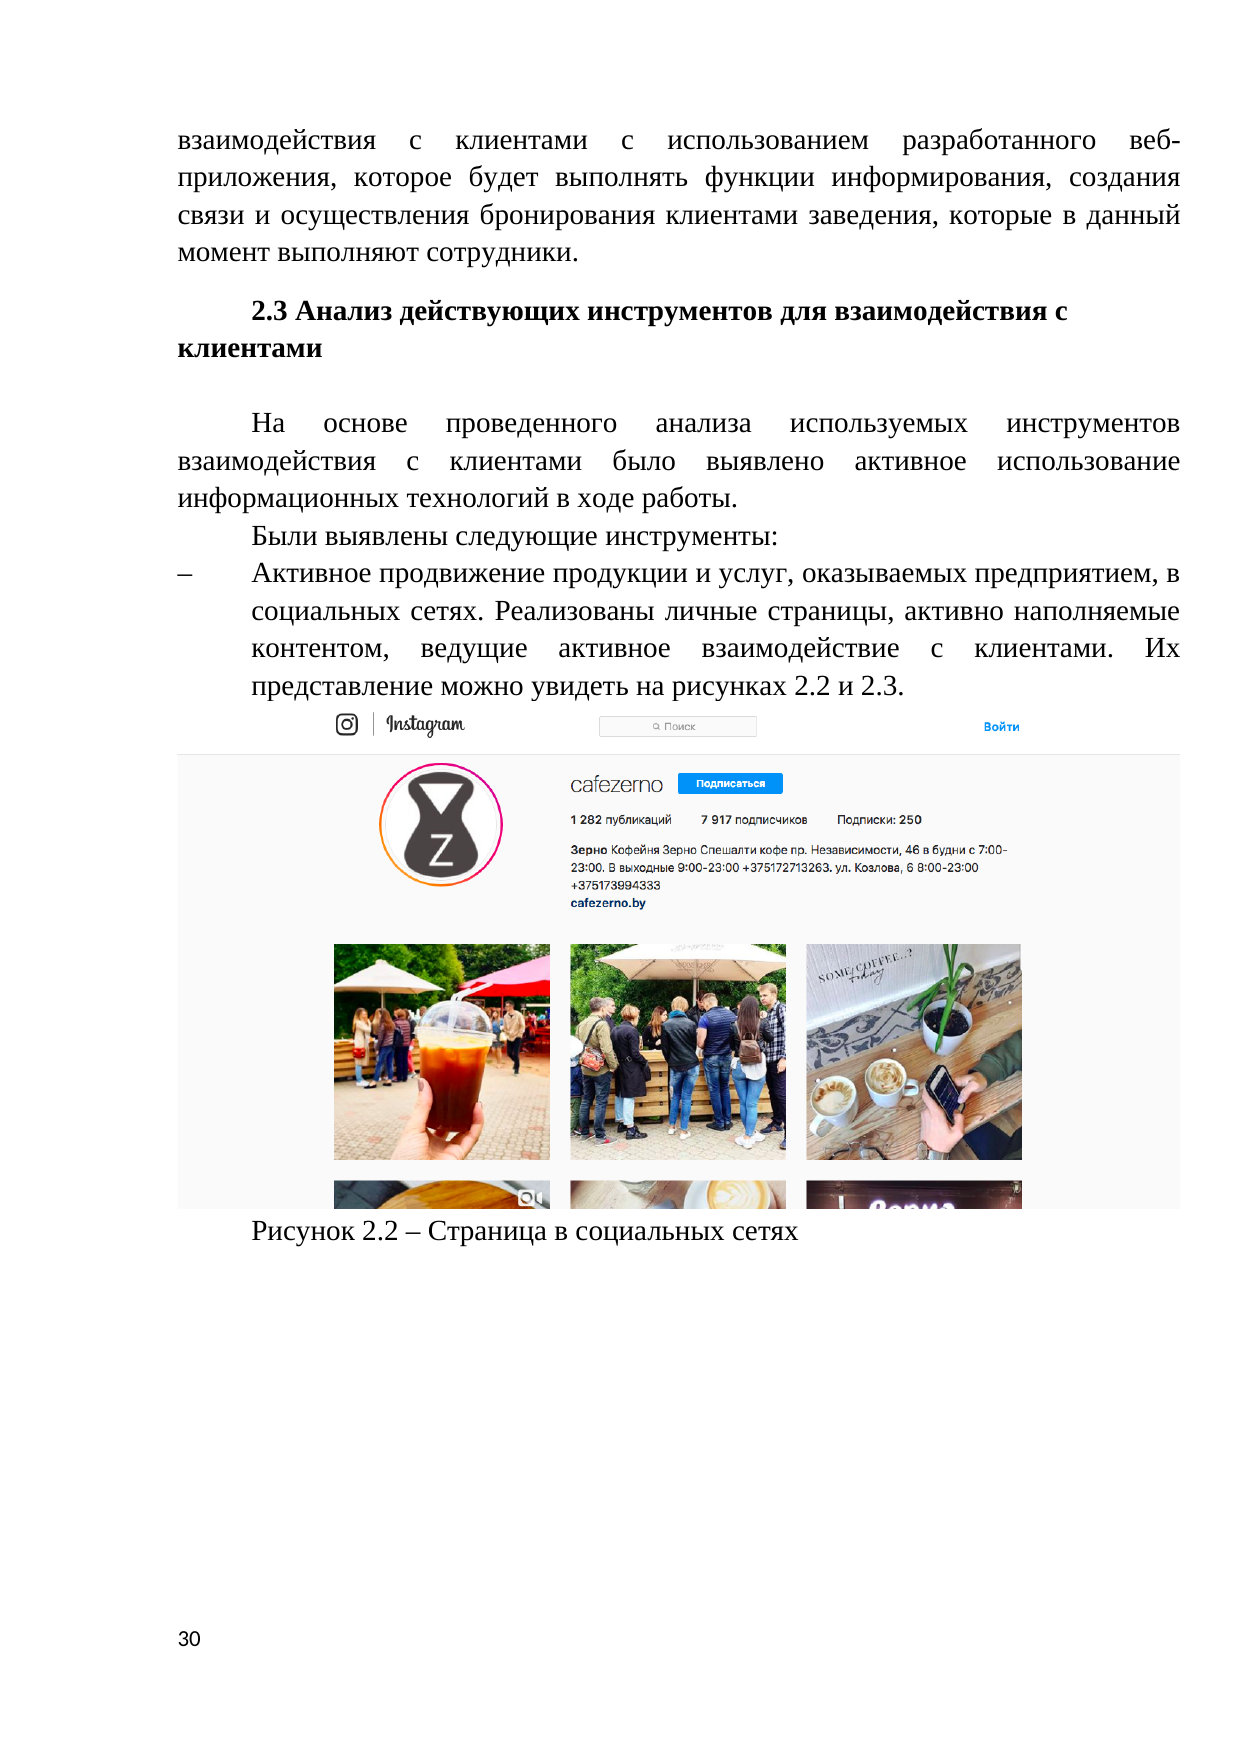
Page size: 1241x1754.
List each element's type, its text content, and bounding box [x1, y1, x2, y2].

subtitle 2.3 Анализ действующих инструментов для взаимодействия с клиентами [177, 289, 1181, 364]
picture [177, 701, 1180, 1209]
text Были выявлены следующие инструменты: [177, 514, 1181, 551]
text На основе проведенного анализа используемых инструментов взаимодействия с клиентами было выявлено активное использование информационных технологий в ходе работы. [177, 401, 1181, 514]
text Рисунок 2.2 – Страница в социальных сетях [177, 1213, 1181, 1247]
list Активное продвижение продукции и услуг, оказываемых предприятием, в социальных сетях. Реализованы личные страницы, активно наполняемые контентом, ведущие активное взаимодействие с клиентами. Их представление можно увидеть на рисунках 2.2 и 2.3. [177, 551, 1181, 701]
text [177, 118, 1181, 268]
